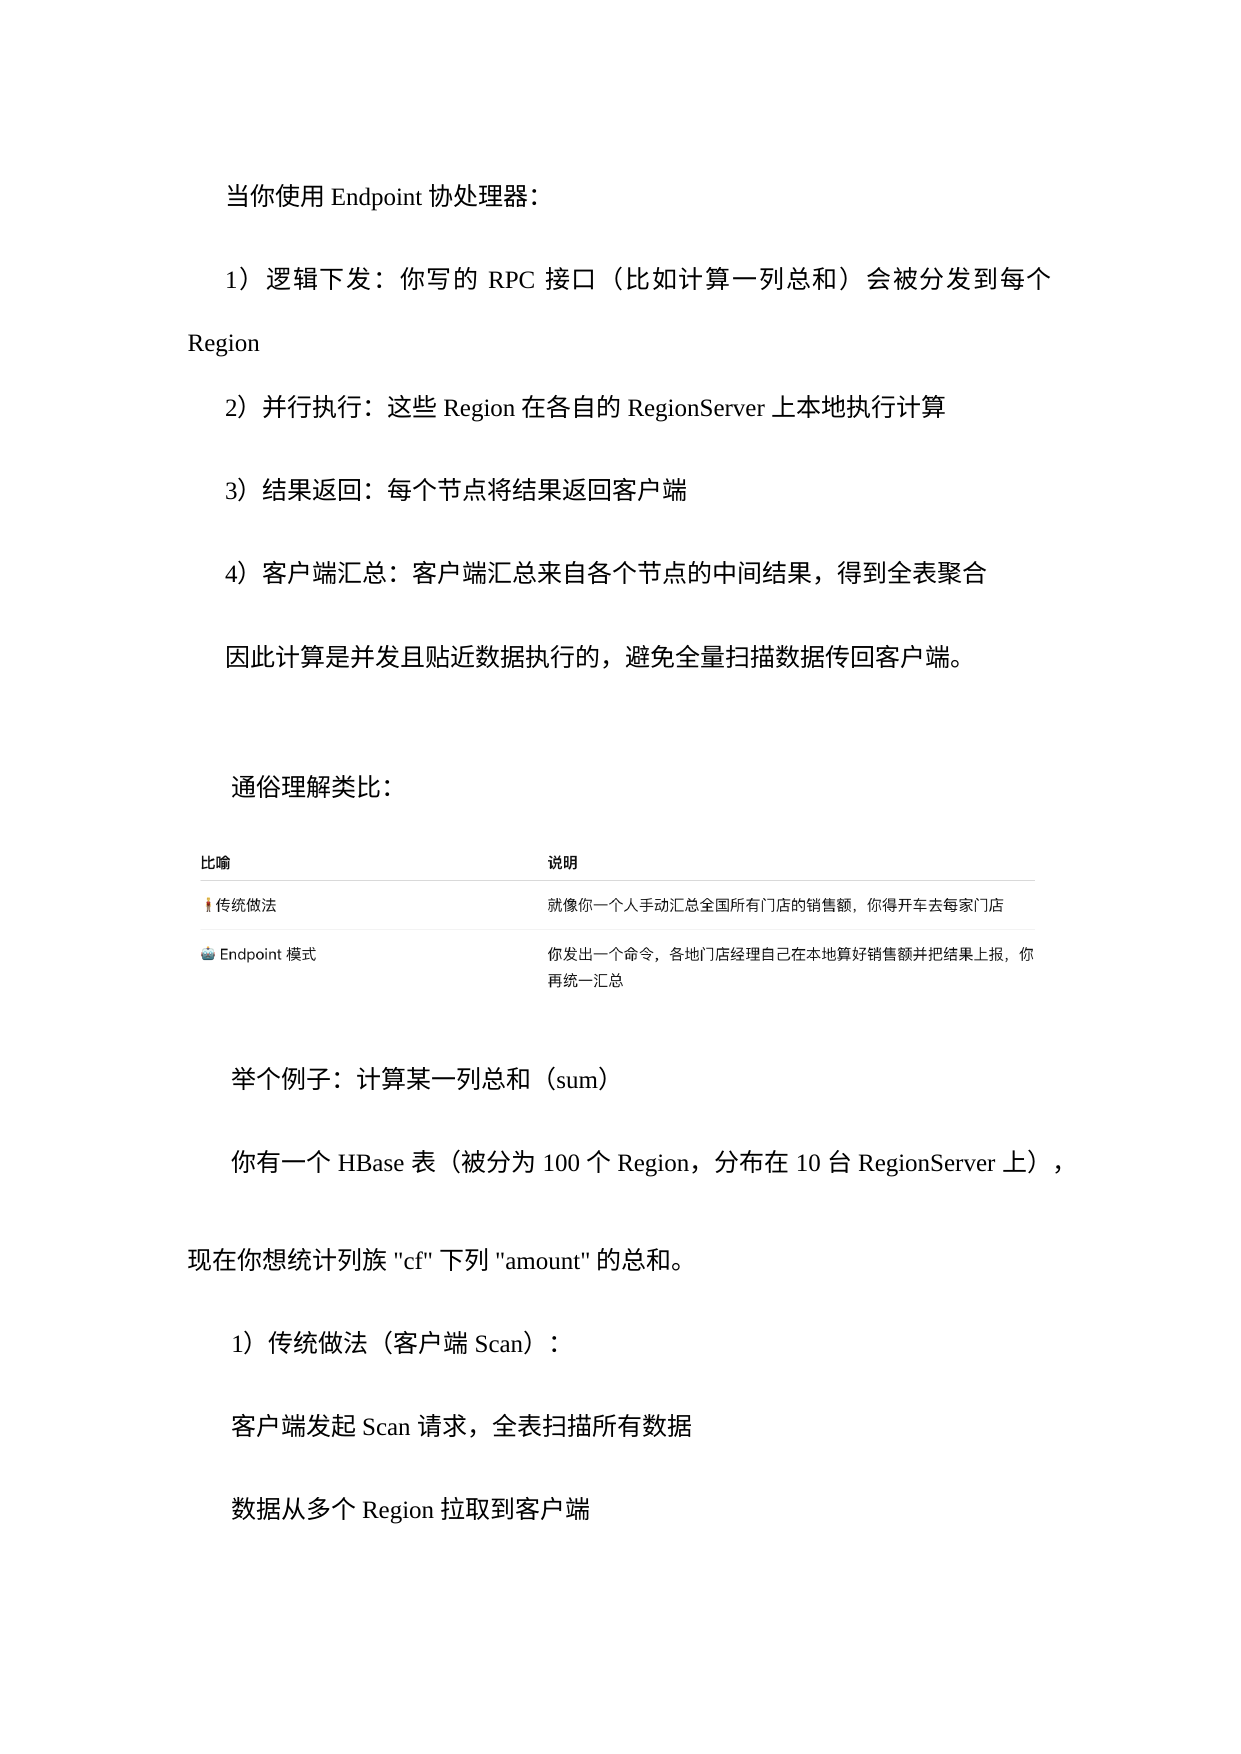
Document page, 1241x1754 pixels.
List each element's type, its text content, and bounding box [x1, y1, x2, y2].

text 通俗理解类比： [187, 753, 1053, 818]
text 当你使用 Endpoint 协处理器： [187, 162, 1053, 227]
text 客户端发起 Scan 请求，全表扫描所有数据 [187, 1392, 1053, 1457]
picture [187, 835, 1053, 1004]
text 2）并行执行：这些 Region 在各自的 RegionServer 上本地执行计算 [187, 373, 1053, 438]
text 数据从多个 Region 拉取到客户端 [187, 1475, 1053, 1540]
text 因此计算是并发且贴近数据执行的，避免全量扫描数据传回客户端。 [187, 623, 1053, 688]
text 举个例子：计算某一列总和（sum） [187, 1045, 1053, 1110]
text 你有一个 HBase 表（被分为 100 个 Region，分布在 10 台 RegionServer 上），现在你想统计列族 "cf" 下列 "amount" 的总和。 [187, 1128, 1053, 1291]
text 1）逻辑下发：你写的 RPC 接口（比如计算一列总和）会被分发到每个 Region [187, 245, 1053, 359]
text 3）结果返回：每个节点将结果返回客户端 [187, 456, 1053, 521]
text 4）客户端汇总：客户端汇总来自各个节点的中间结果，得到全表聚合 [187, 539, 1053, 604]
text 1）传统做法（客户端 Scan）： [187, 1309, 1053, 1374]
